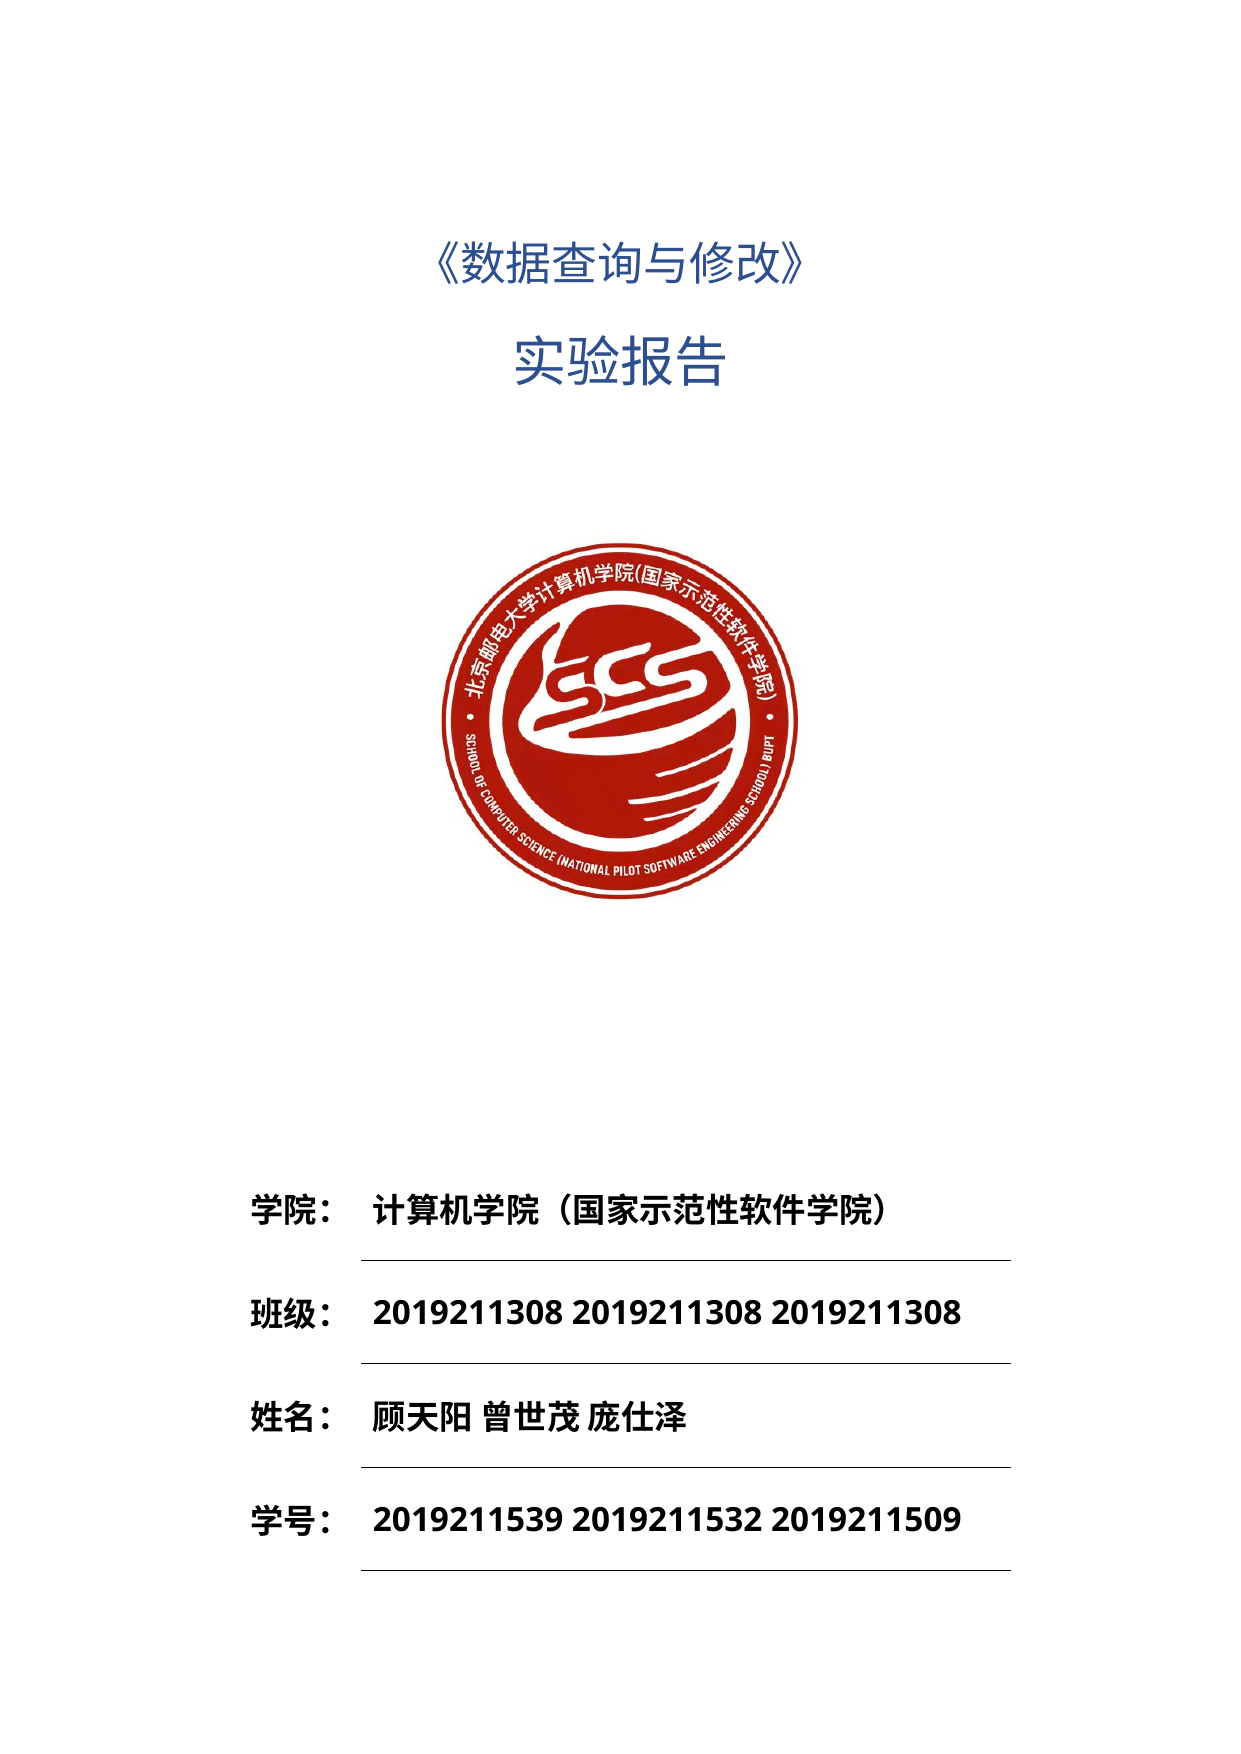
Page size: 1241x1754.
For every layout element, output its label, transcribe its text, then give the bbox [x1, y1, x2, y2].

table_cell 班级： [229, 1260, 361, 1363]
table_cell 2019211539 2019211532 2019211509 [361, 1468, 1011, 1570]
picture [284, 483, 956, 959]
table_header 学院： [229, 1157, 361, 1259]
table_cell 学号： [229, 1467, 361, 1570]
table_cell 2019211308 2019211308 2019211308 [361, 1261, 1011, 1363]
title 《数据查询与修改》 实验报告 [187, 212, 1053, 407]
table_cell 顾天阳 曾世茂 庞仕泽 [361, 1364, 1011, 1467]
table_header 计算机学院（国家示范性软件学院） [361, 1157, 1011, 1259]
table_cell 姓名： [229, 1363, 361, 1467]
